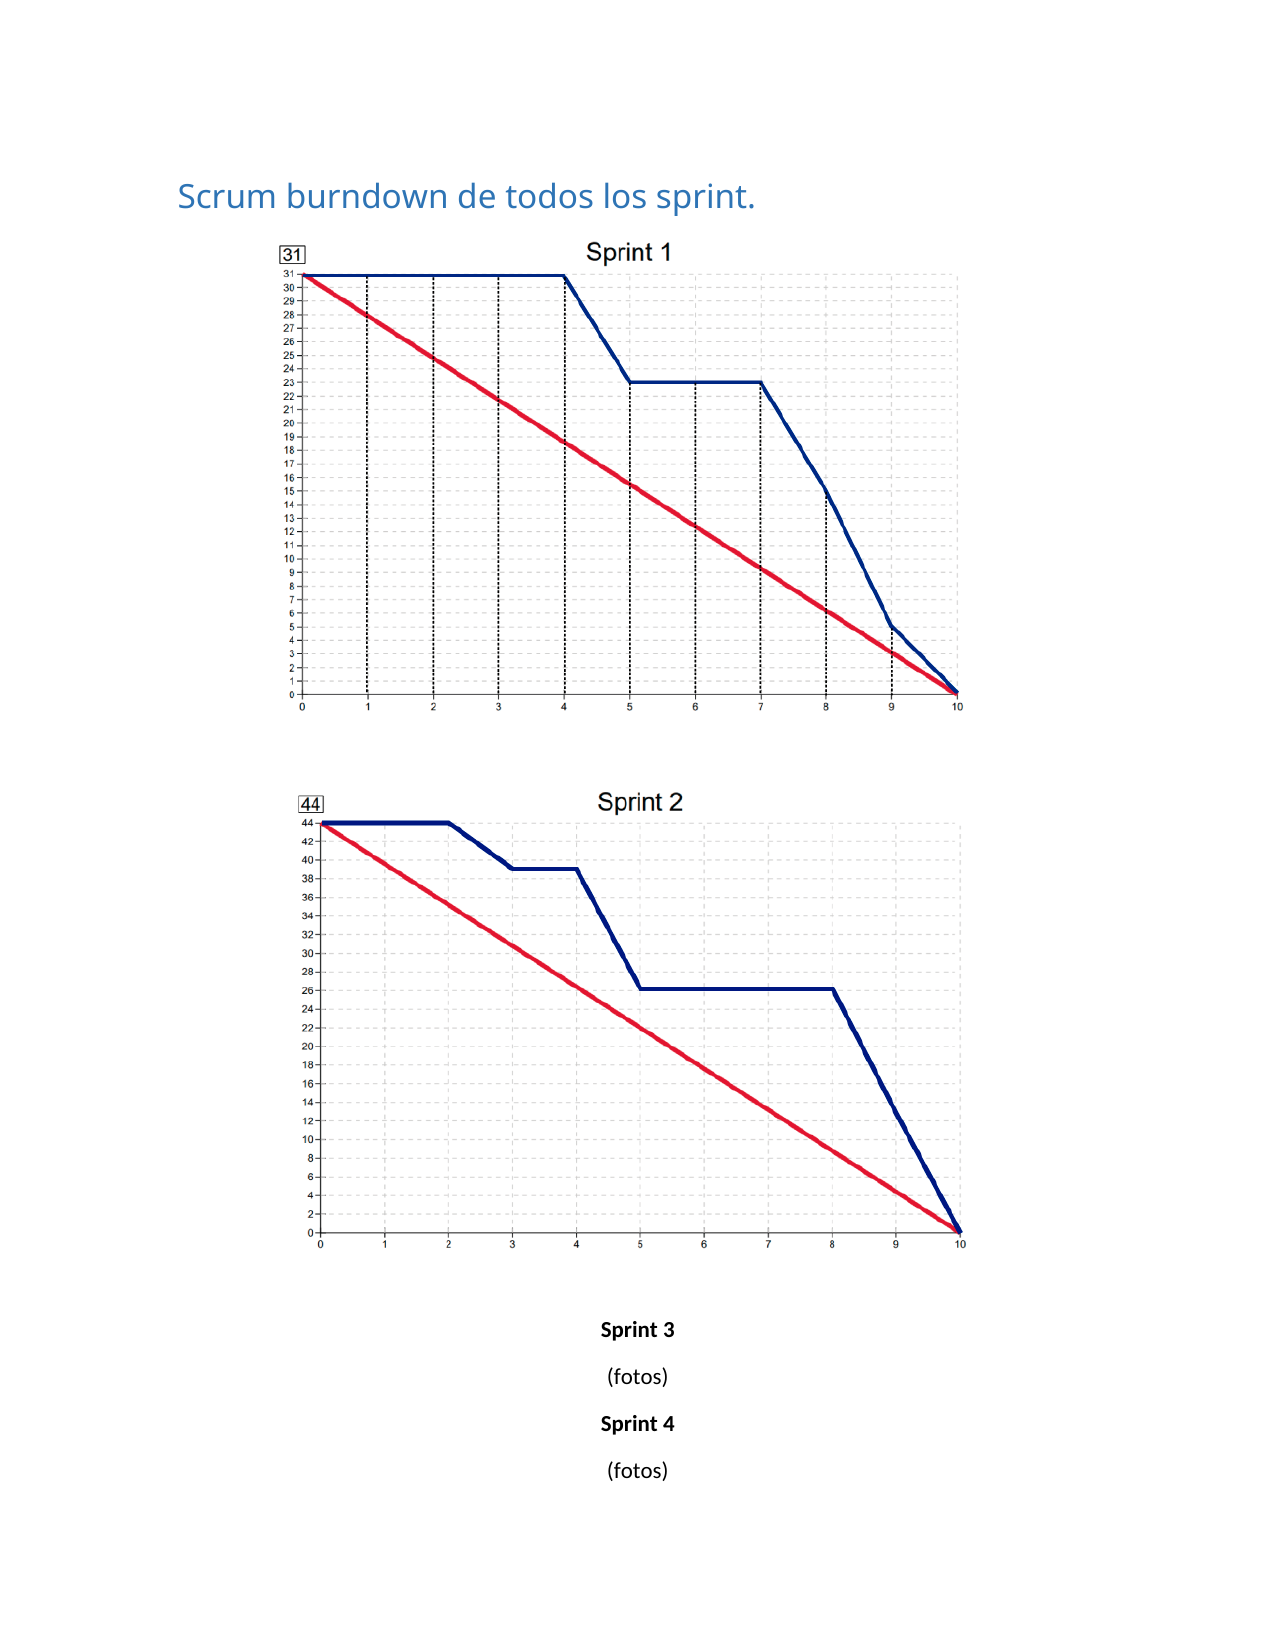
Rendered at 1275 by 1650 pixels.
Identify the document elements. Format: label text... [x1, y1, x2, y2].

text Sprint 3 [177, 1315, 1098, 1343]
subtitle Scrum burndown de todos los sprint. [177, 173, 1098, 218]
text (fotos) [177, 1456, 1098, 1484]
picture [268, 221, 1007, 714]
picture [278, 779, 997, 1250]
text Sprint 4 [177, 1409, 1098, 1437]
text (fotos) [177, 1362, 1098, 1390]
